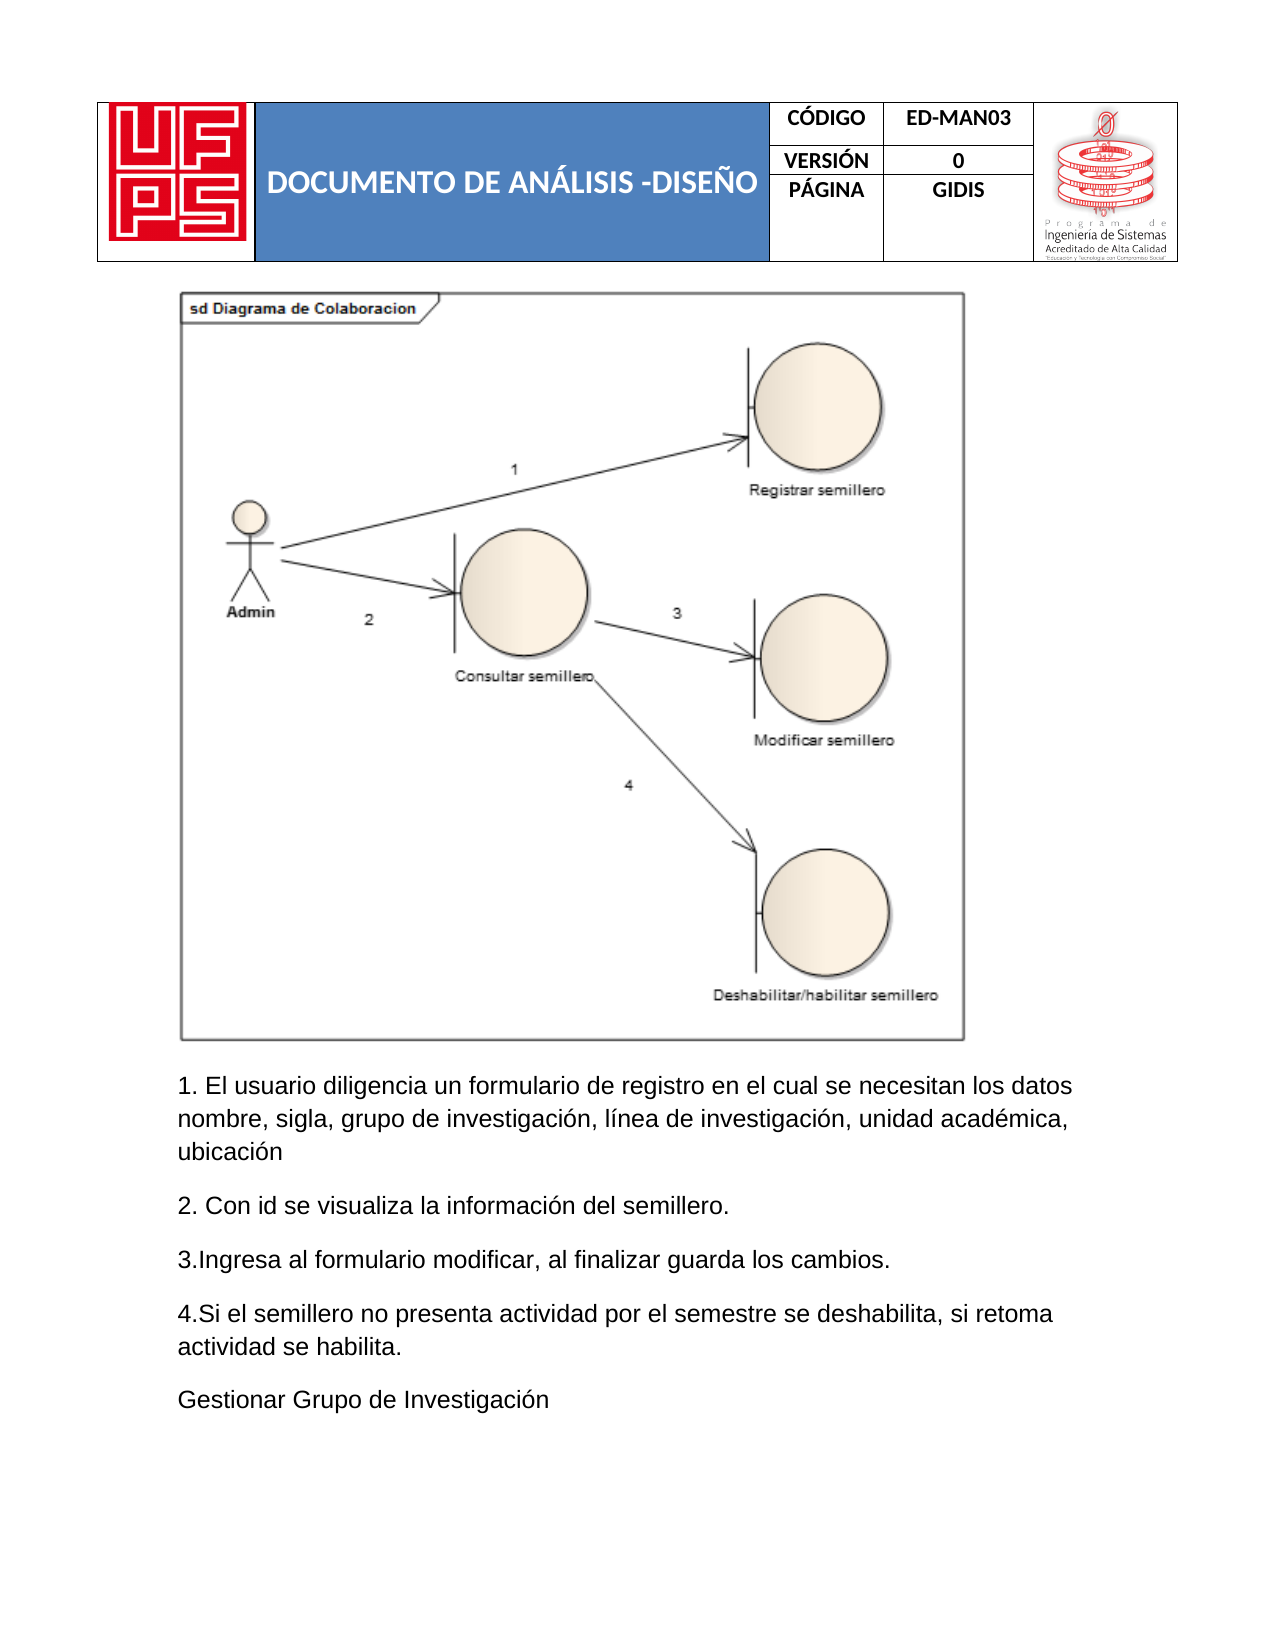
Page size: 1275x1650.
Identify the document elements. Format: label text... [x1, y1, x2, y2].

text 1. El usuario diligencia un formulario de registro en el cual se necesitan los datos nombre, sigla, grupo de investigación, línea de investigación, unidad académica, ubicación [177, 1071, 1098, 1166]
picture [1045, 102, 1166, 261]
text 2. Con id se visualiza la información del semillero. [177, 1191, 1098, 1219]
text 4.Si el semillero no presenta actividad por el semestre se deshabilita, si retoma actividad se habilita. [177, 1298, 1098, 1360]
picture [108, 102, 247, 241]
text Gestionar Grupo de Investigación [177, 1385, 1098, 1414]
text 3.Ingresa al formulario modificar, al finalizar guarda los cambios. [177, 1245, 1098, 1273]
picture [177, 289, 970, 1046]
